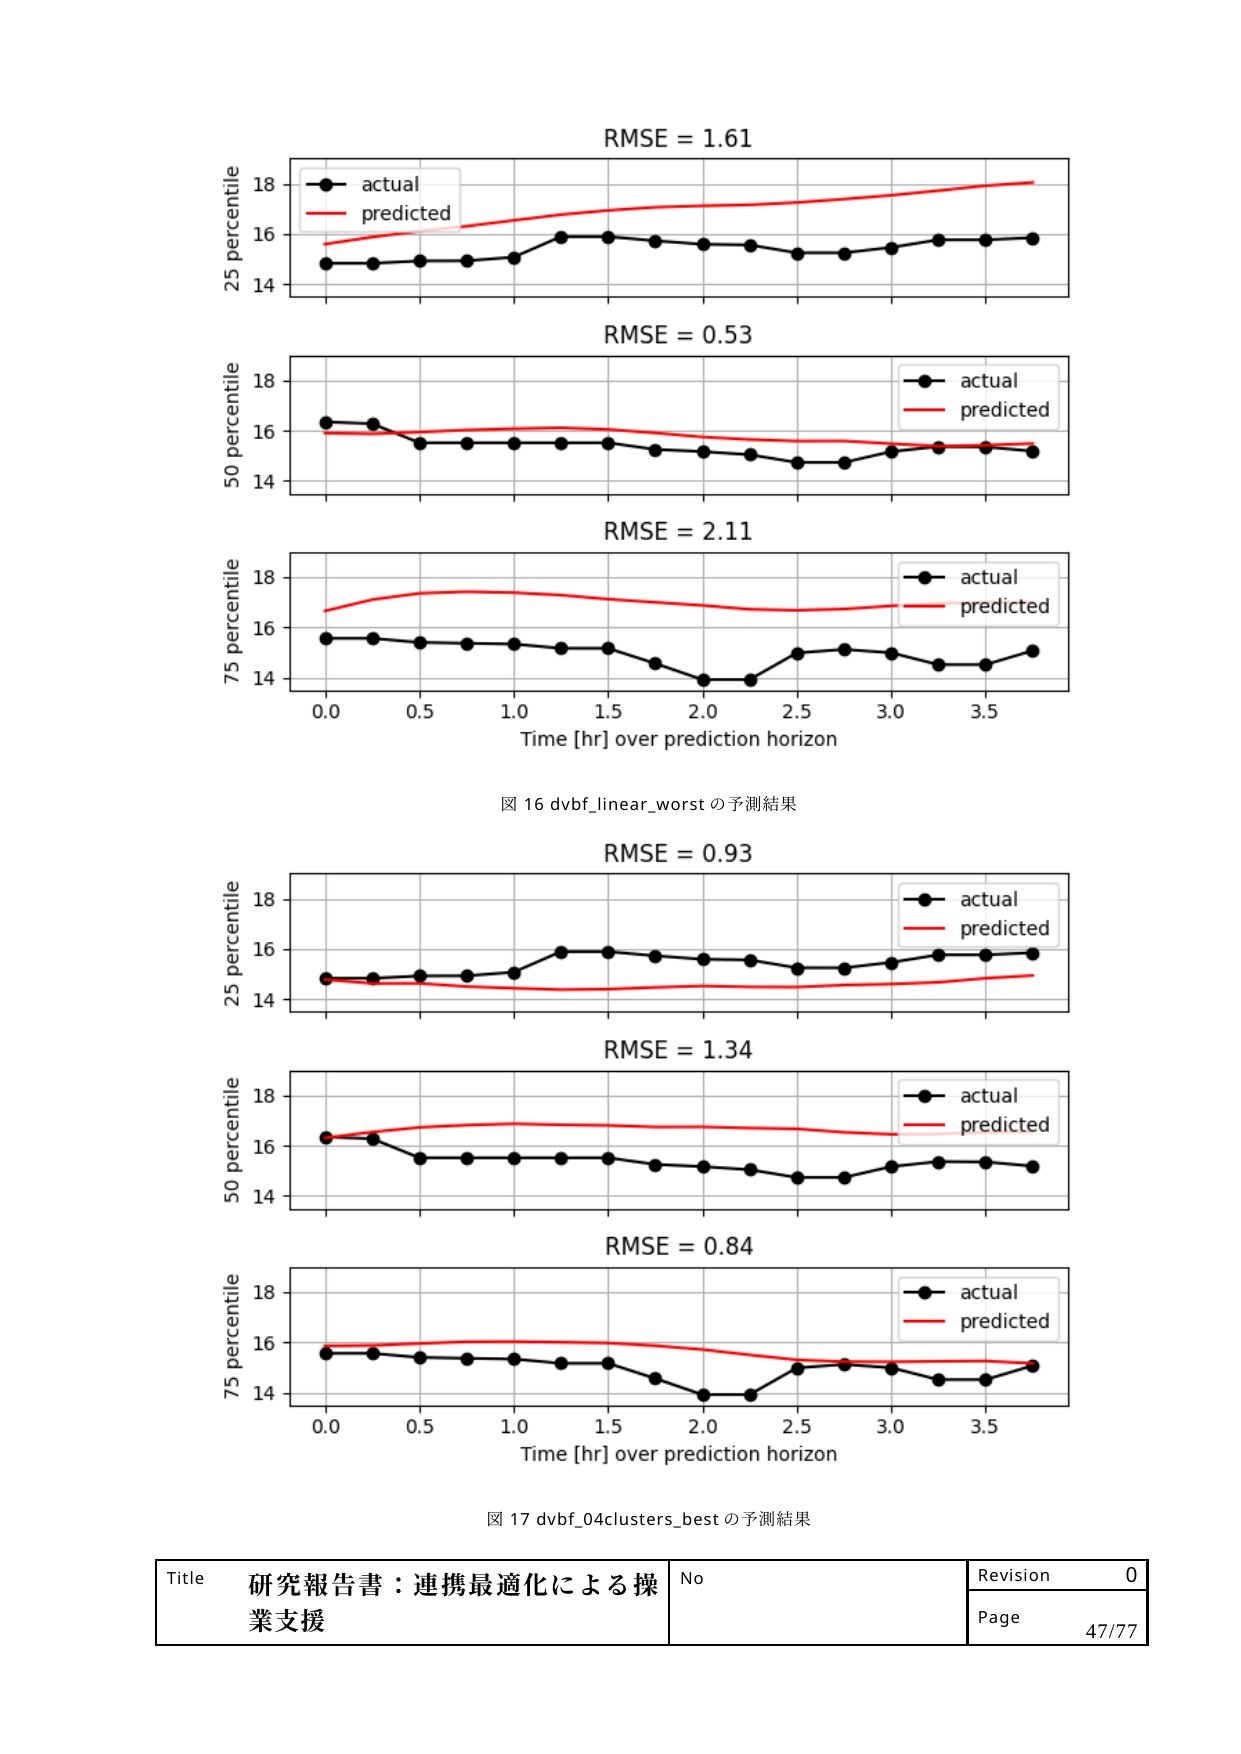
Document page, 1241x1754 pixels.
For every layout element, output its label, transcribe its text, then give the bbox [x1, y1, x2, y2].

picture [204, 107, 1089, 771]
text 図 17 dvbf_04clusters_bestの予測結果 [171, 1493, 1126, 1530]
text 図 16 dvbf_linear_worstの予測結果 [171, 778, 1126, 815]
picture [204, 822, 1089, 1486]
